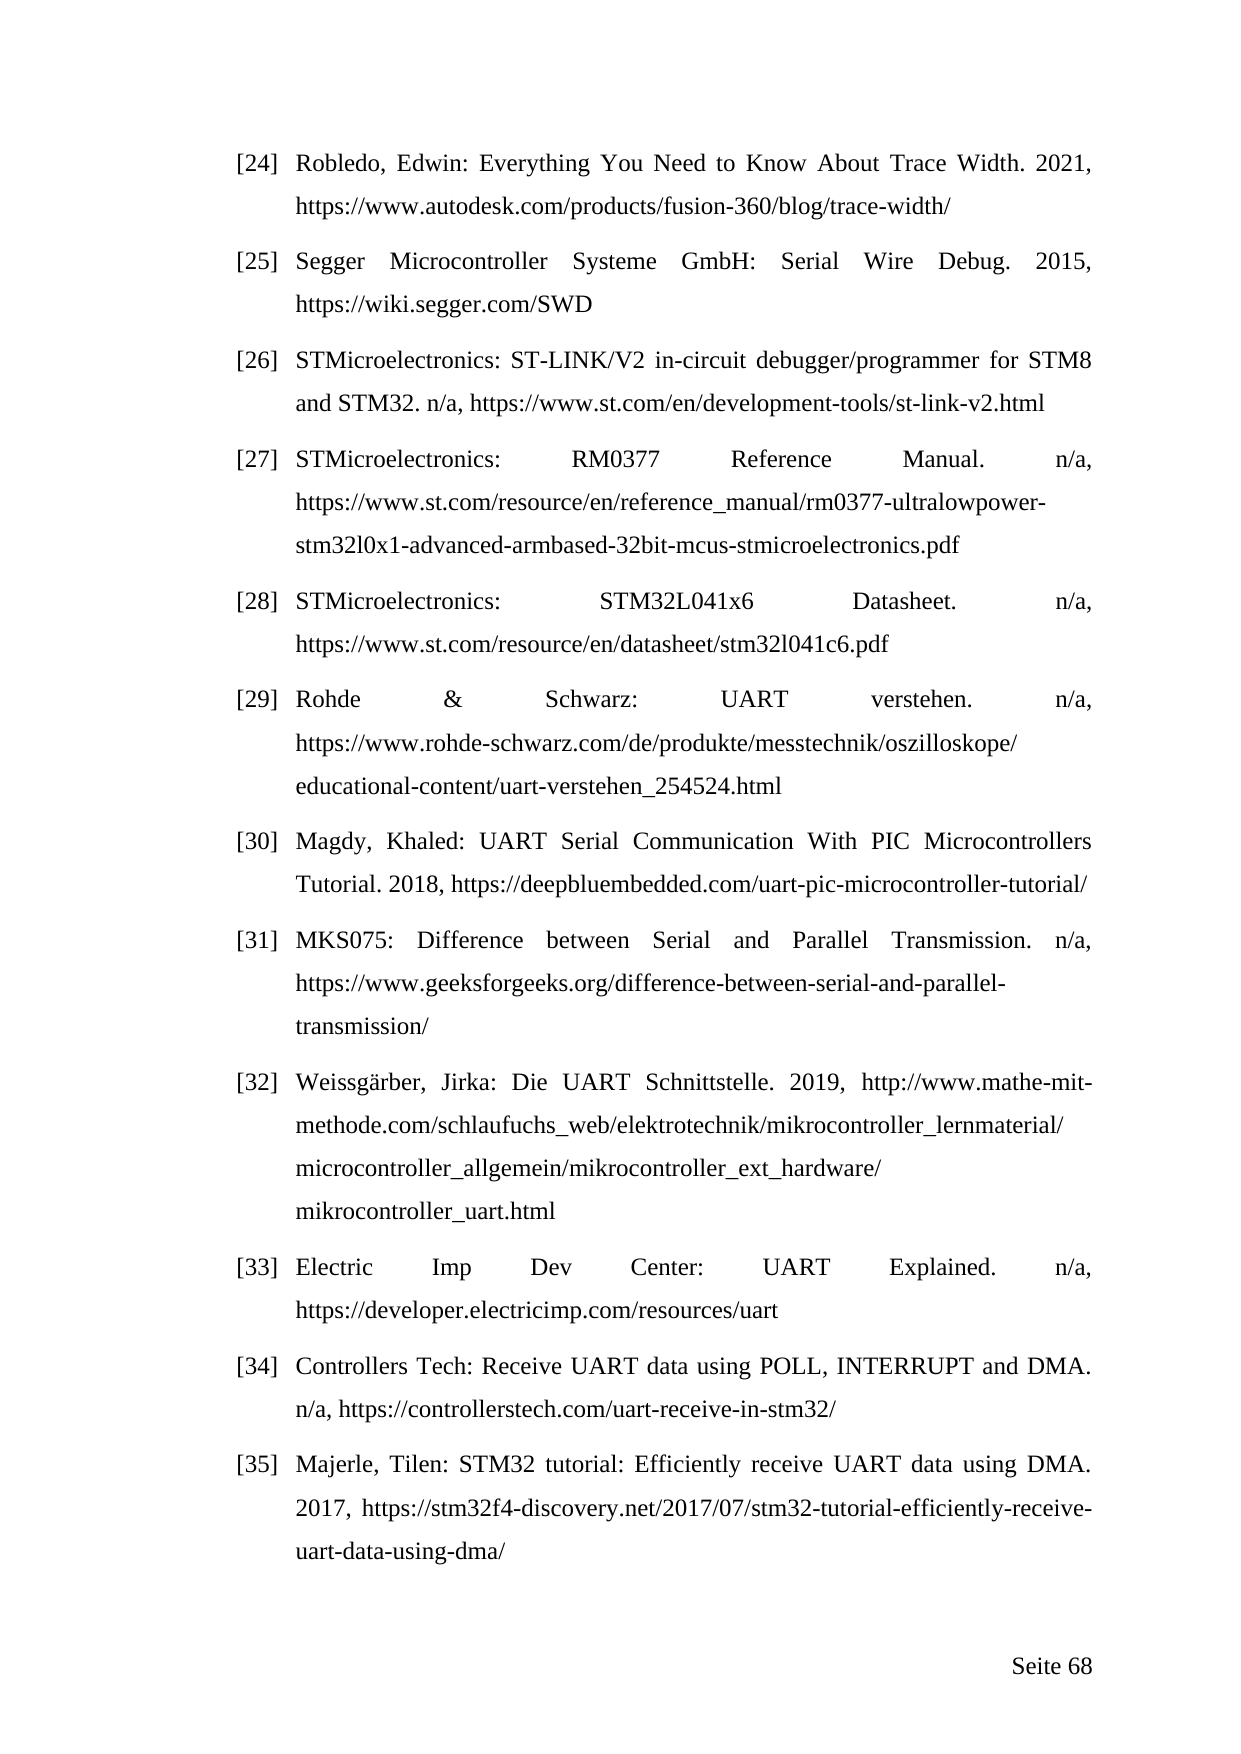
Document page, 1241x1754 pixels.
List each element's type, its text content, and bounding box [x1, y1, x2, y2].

text [30] Magdy, Khaled: UART Serial Communication With PIC Microcontrollers Tutorial. 2018, https://deepbluembedded.com/uart-pic-microcontroller-tutorial/ [236, 826, 1092, 898]
text [29] Rohde & Schwarz: UART verstehen. n/a, https://www.rohde-schwarz.com/de/produkte/messtechnik/oszilloskope/educational-content/uart-verstehen_254524.html [236, 684, 1092, 799]
text [28] STMicroelectronics: STM32L041x6 Datasheet. n/a, https://www.st.com/resource/en/datasheet/stm32l041c6.pdf [236, 586, 1092, 658]
text [31] MKS075: Difference between Serial and Parallel Transmission. n/a, https://www.geeksforgeeks.org/difference-between-serial-and-parallel-transmission/ [236, 925, 1092, 1040]
text [24] Robledo, Edwin: Everything You Need to Know About Trace Width. 2021, https://www.autodesk.com/products/fusion-360/blog/trace-width/ [236, 148, 1092, 219]
text [35] Majerle, Tilen: STM32 tutorial: Efficiently receive UART data using DMA. 2017, https://stm32f4-discovery.net/2017/07/stm32-tutorial-efficiently-receive-uart-data-using-dma/ [236, 1449, 1092, 1564]
text [33] Electric Imp Dev Center: UART Explained. n/a, https://developer.electricimp.com/resources/uart [236, 1252, 1092, 1324]
text [34] Controllers Tech: Receive UART data using POLL, INTERRUPT and DMA. n/a, https://controllerstech.com/uart-receive-in-stm32/ [236, 1351, 1092, 1423]
text [26] STMicroelectronics: ST-LINK/V2 in-circuit debugger/programmer for STM8 and STM32. n/a, https://www.st.com/en/development-tools/st-link-v2.html [236, 345, 1092, 417]
text [25] Segger Microcontroller Systeme GmbH: Serial Wire Debug. 2015, https://wiki.segger.com/SWD [236, 246, 1092, 318]
text [27] STMicroelectronics: RM0377 Reference Manual. n/a, https://www.st.com/resource/en/reference_manual/rm0377-ultralowpower-stm32l0x1-advanced-armbased-32bit-mcus-stmicroelectronics.pdf [236, 444, 1092, 559]
text [32] Weissgärber, Jirka: Die UART Schnittstelle. 2019, http://www.mathe-mit-methode.com/schlaufuchs_web/elektrotechnik/mikrocontroller_lernmaterial/microcontroller_allgemein/mikrocontroller_ext_hardware/mikrocontroller_uart.html [236, 1067, 1092, 1225]
